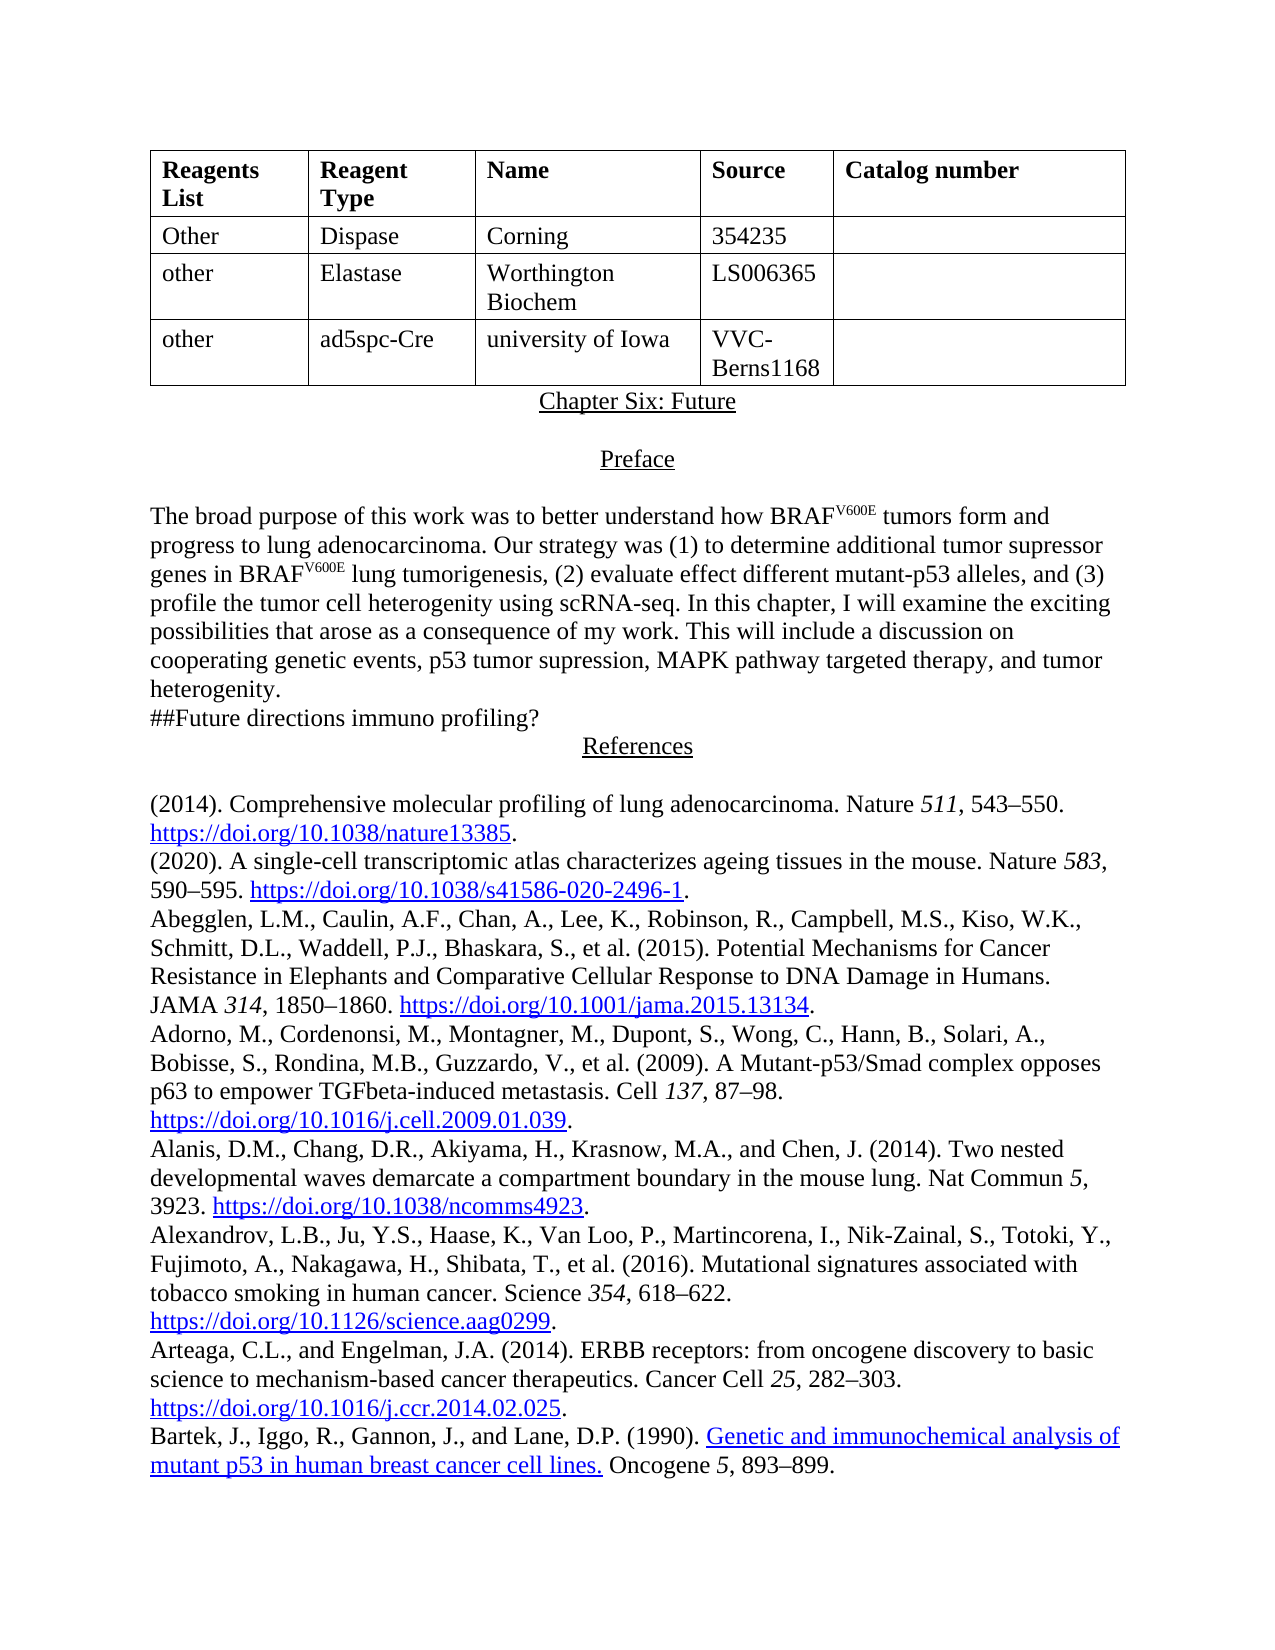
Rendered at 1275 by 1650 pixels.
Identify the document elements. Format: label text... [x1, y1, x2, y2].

text Alexandrov, L.B., Ju, Y.S., Haase, K., Van Loo, P., Martincorena, I., Nik-Zainal, S., Totoki, Y., Fujimoto, A., Nakagawa, H., Shibata, T., et al. (2016). Mutational signatures associated with tobacco smoking in human cancer. Science 354, 618–622. https://doi.org/10.1126/science.aag0299. [150, 1220, 1125, 1335]
table_cell other [151, 320, 308, 385]
subtitle Chapter Six: Future [150, 386, 1125, 415]
table_cell ad5spc-Cre [309, 320, 475, 385]
table_header Source [701, 151, 833, 216]
table_cell [834, 254, 1125, 319]
text Arteaga, C.L., and Engelman, J.A. (2014). ERBB receptors: from oncogene discovery to basic science to mechanism-based cancer therapeutics. Cancer Cell 25, 282–303. https://doi.org/10.1016/j.ccr.2014.02.025. [150, 1335, 1125, 1421]
text Abegglen, L.M., Caulin, A.F., Chan, A., Lee, K., Robinson, R., Campbell, M.S., Kiso, W.K., Schmitt, D.L., Waddell, P.J., Bhaskara, S., et al. (2015). Potential Mechanisms for Cancer Resistance in Elephants and Comparative Cellular Response to DNA Damage in Humans. JAMA 314, 1850–1860. https://doi.org/10.1001/jama.2015.13134. [150, 904, 1125, 1019]
table_cell Worthington Biochem [476, 254, 700, 319]
table_cell Other [151, 217, 308, 253]
table_cell Corning [476, 217, 700, 253]
table_cell [834, 217, 1125, 253]
subtitle Preface [150, 444, 1125, 473]
text ##Future directions immuno profiling? [150, 703, 1125, 731]
table_cell [834, 320, 1125, 385]
text (2020). A single-cell transcriptomic atlas characterizes ageing tissues in the mouse. Nature 583, 590–595. https://doi.org/10.1038/s41586-020-2496-1. [150, 846, 1125, 904]
table_cell other [151, 254, 308, 319]
table_cell LS006365 [701, 254, 833, 319]
table_cell 354235 [701, 217, 833, 253]
table_header Catalog number [834, 151, 1125, 216]
table_cell Elastase [309, 254, 475, 319]
table_cell university of Iowa [476, 320, 700, 385]
text The broad purpose of this work was to better understand how BRAFV600E tumors form and progress to lung adenocarcinoma. Our strategy was (1) to determine additional tumor supressor genes in BRAFV600E lung tumorigenesis, (2) evaluate effect different mutant-p53 alleles, and (3) profile the tumor cell heterogenity using scRNA-seq. In this chapter, I will examine the exciting possibilities that arose as a consequence of my work. This will include a discussion on cooperating genetic events, p53 tumor supression, MAPK pathway targeted therapy, and tumor heterogenity. [150, 501, 1125, 703]
text Bartek, J., Iggo, R., Gannon, J., and Lane, D.P. (1990). Genetic and immunochemical analysis of mutant p53 in human breast cancer cell lines. Oncogene 5, 893–899. [150, 1421, 1125, 1479]
table_header Reagents List [151, 151, 308, 216]
table_cell VVC-Berns1168 [701, 320, 833, 385]
subtitle References [150, 731, 1125, 760]
text Alanis, D.M., Chang, D.R., Akiyama, H., Krasnow, M.A., and Chen, J. (2014). Two nested developmental waves demarcate a compartment boundary in the mouse lung. Nat Commun 5, 3923. https://doi.org/10.1038/ncomms4923. [150, 1134, 1125, 1220]
text Adorno, M., Cordenonsi, M., Montagner, M., Dupont, S., Wong, C., Hann, B., Solari, A., Bobisse, S., Rondina, M.B., Guzzardo, V., et al. (2009). A Mutant-p53/Smad complex opposes p63 to empower TGFbeta-induced metastasis. Cell 137, 87–98. https://doi.org/10.1016/j.cell.2009.01.039. [150, 1019, 1125, 1134]
text (2014). Comprehensive molecular profiling of lung adenocarcinoma. Nature 511, 543–550. https://doi.org/10.1038/nature13385. [150, 789, 1125, 846]
table_header Reagent Type [309, 151, 475, 216]
table_cell Dispase [309, 217, 475, 253]
table_header Name [476, 151, 700, 216]
